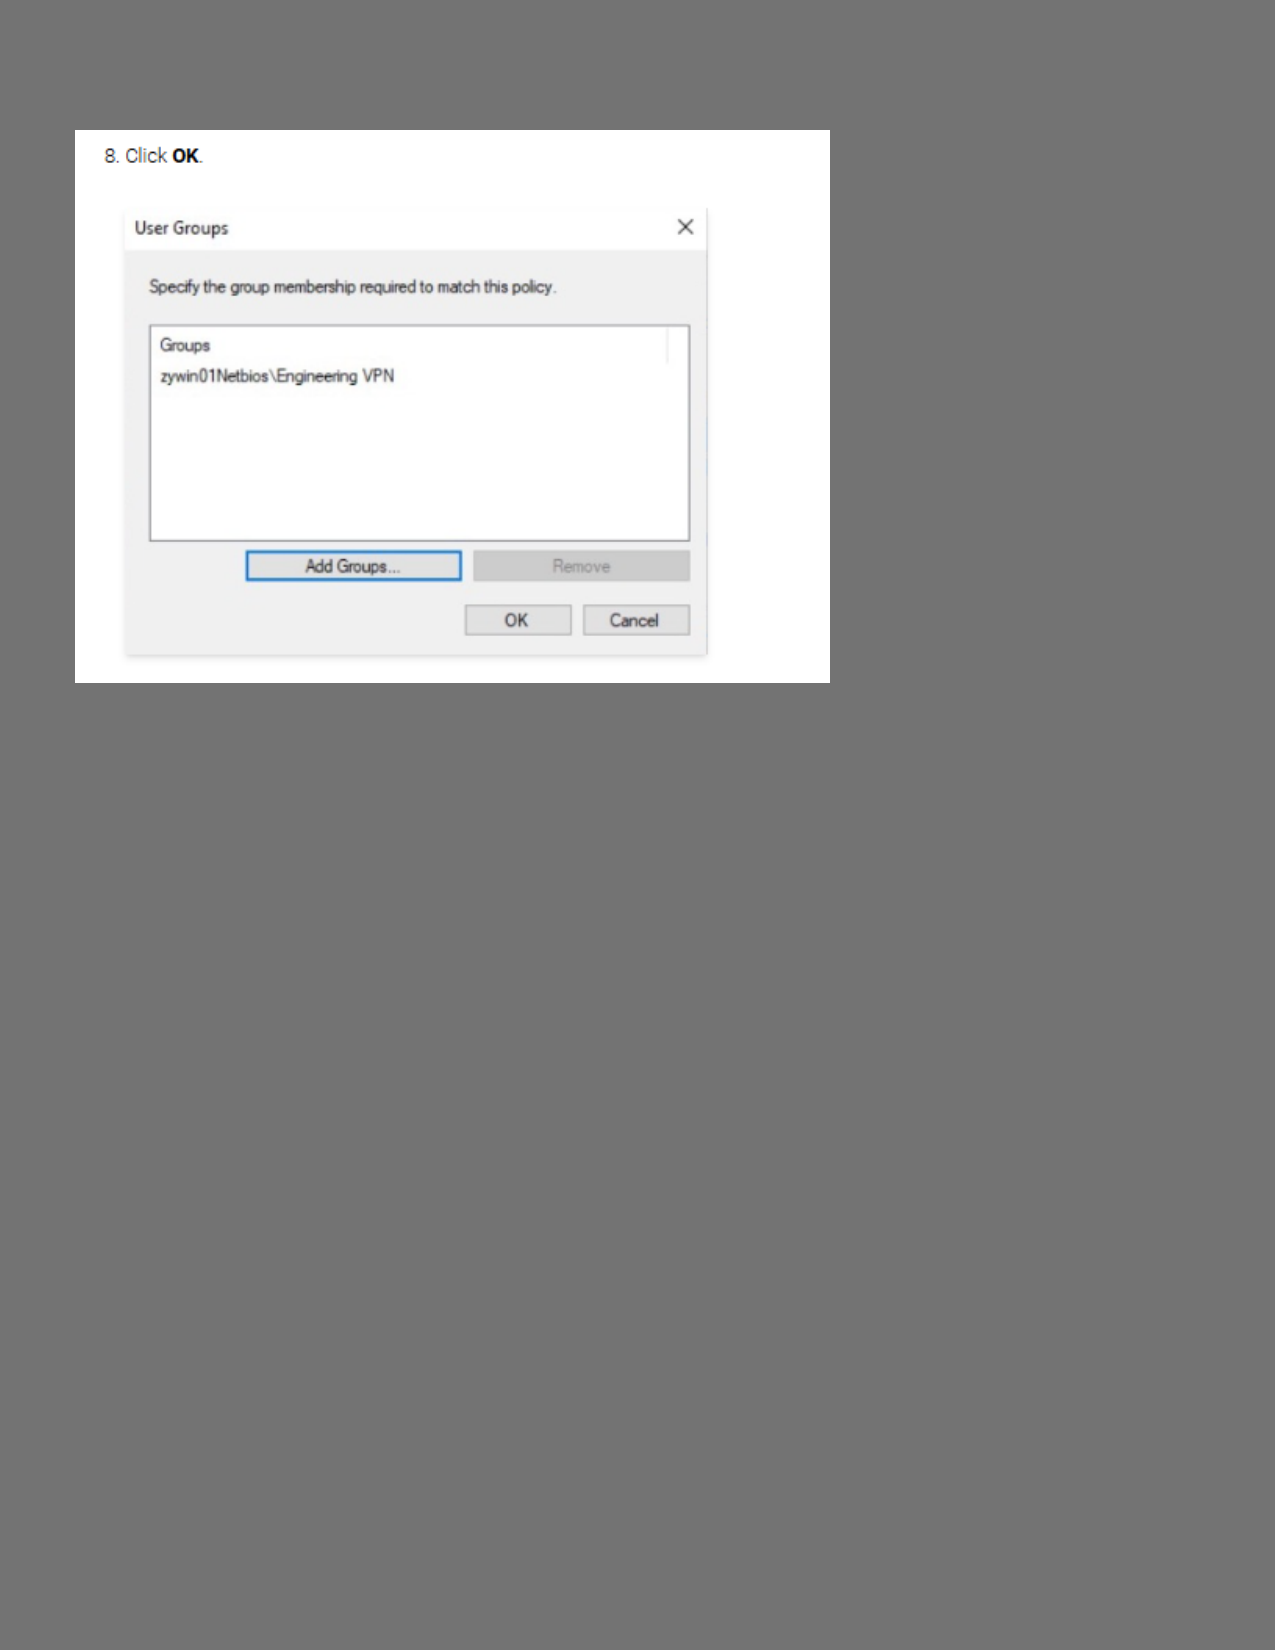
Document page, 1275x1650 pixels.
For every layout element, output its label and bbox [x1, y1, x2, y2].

picture [75, 130, 830, 683]
